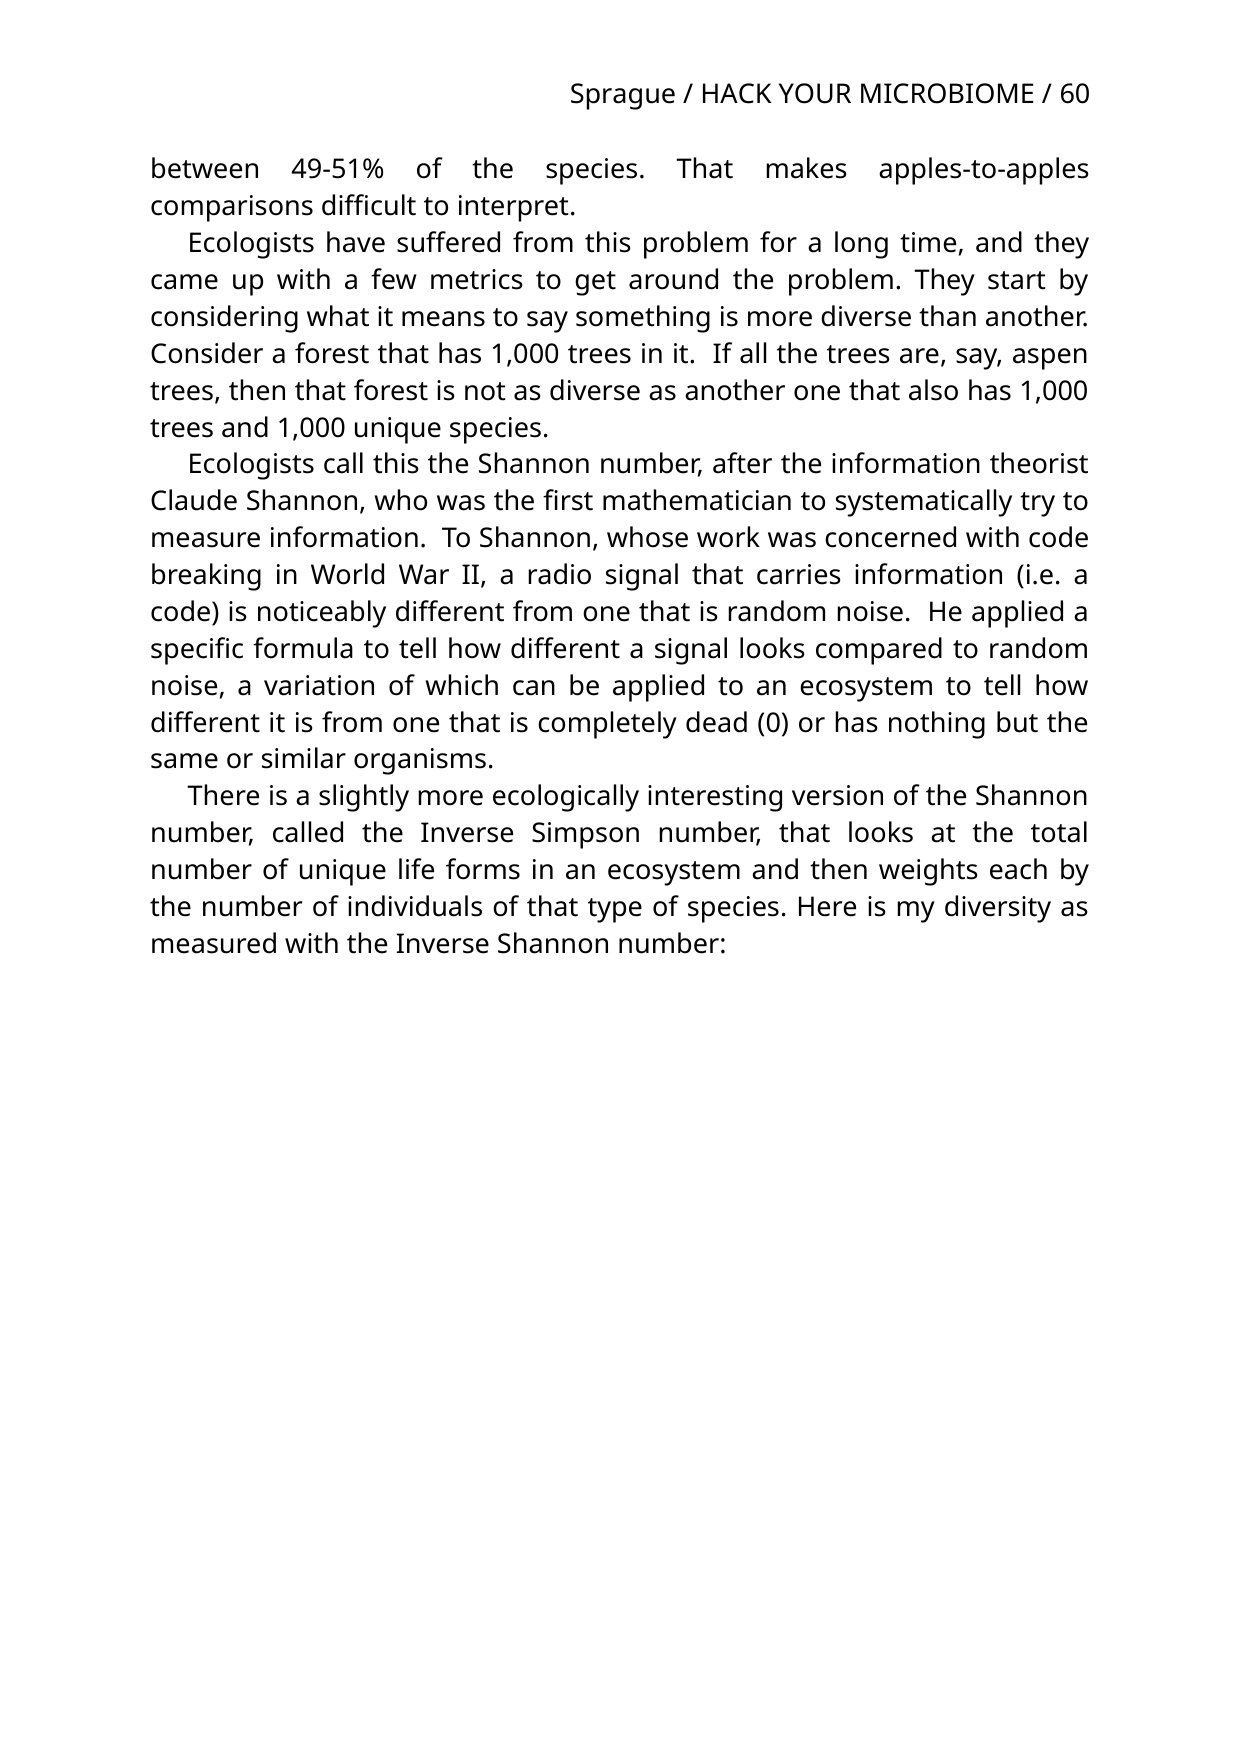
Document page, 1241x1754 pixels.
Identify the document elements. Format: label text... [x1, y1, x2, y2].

text Ecologists have suffered from this problem for a long time, and they came up with a few metrics to get around the problem. They start by considering what it means to say something is more diverse than another. Consider a forest that has 1,000 trees in it. If all the trees are, say, aspen trees, then that forest is not as diverse as another one that also has 1,000 trees and 1,000 unique species. [150, 224, 1090, 445]
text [150, 150, 1090, 224]
text There is a slightly more ecologically interesting version of the Shannon number, called the Inverse Simpson number, that looks at the total number of unique life forms in an ecosystem and then weights each by the number of individuals of that type of species. Here is my diversity as measured with the Inverse Shannon number: [150, 777, 1090, 961]
text Ecologists call this the Shannon number, after the information theorist Claude Shannon, who was the first mathematician to systematically try to measure information. To Shannon, whose work was concerned with code breaking in World War II, a radio signal that carries information (i.e. a code) is noticeably different from one that is random noise. He applied a specific formula to tell how different a signal looks compared to random noise, a variation of which can be applied to an ecosystem to tell how different it is from one that is completely dead (0) or has nothing but the same or similar organisms. [150, 445, 1090, 777]
